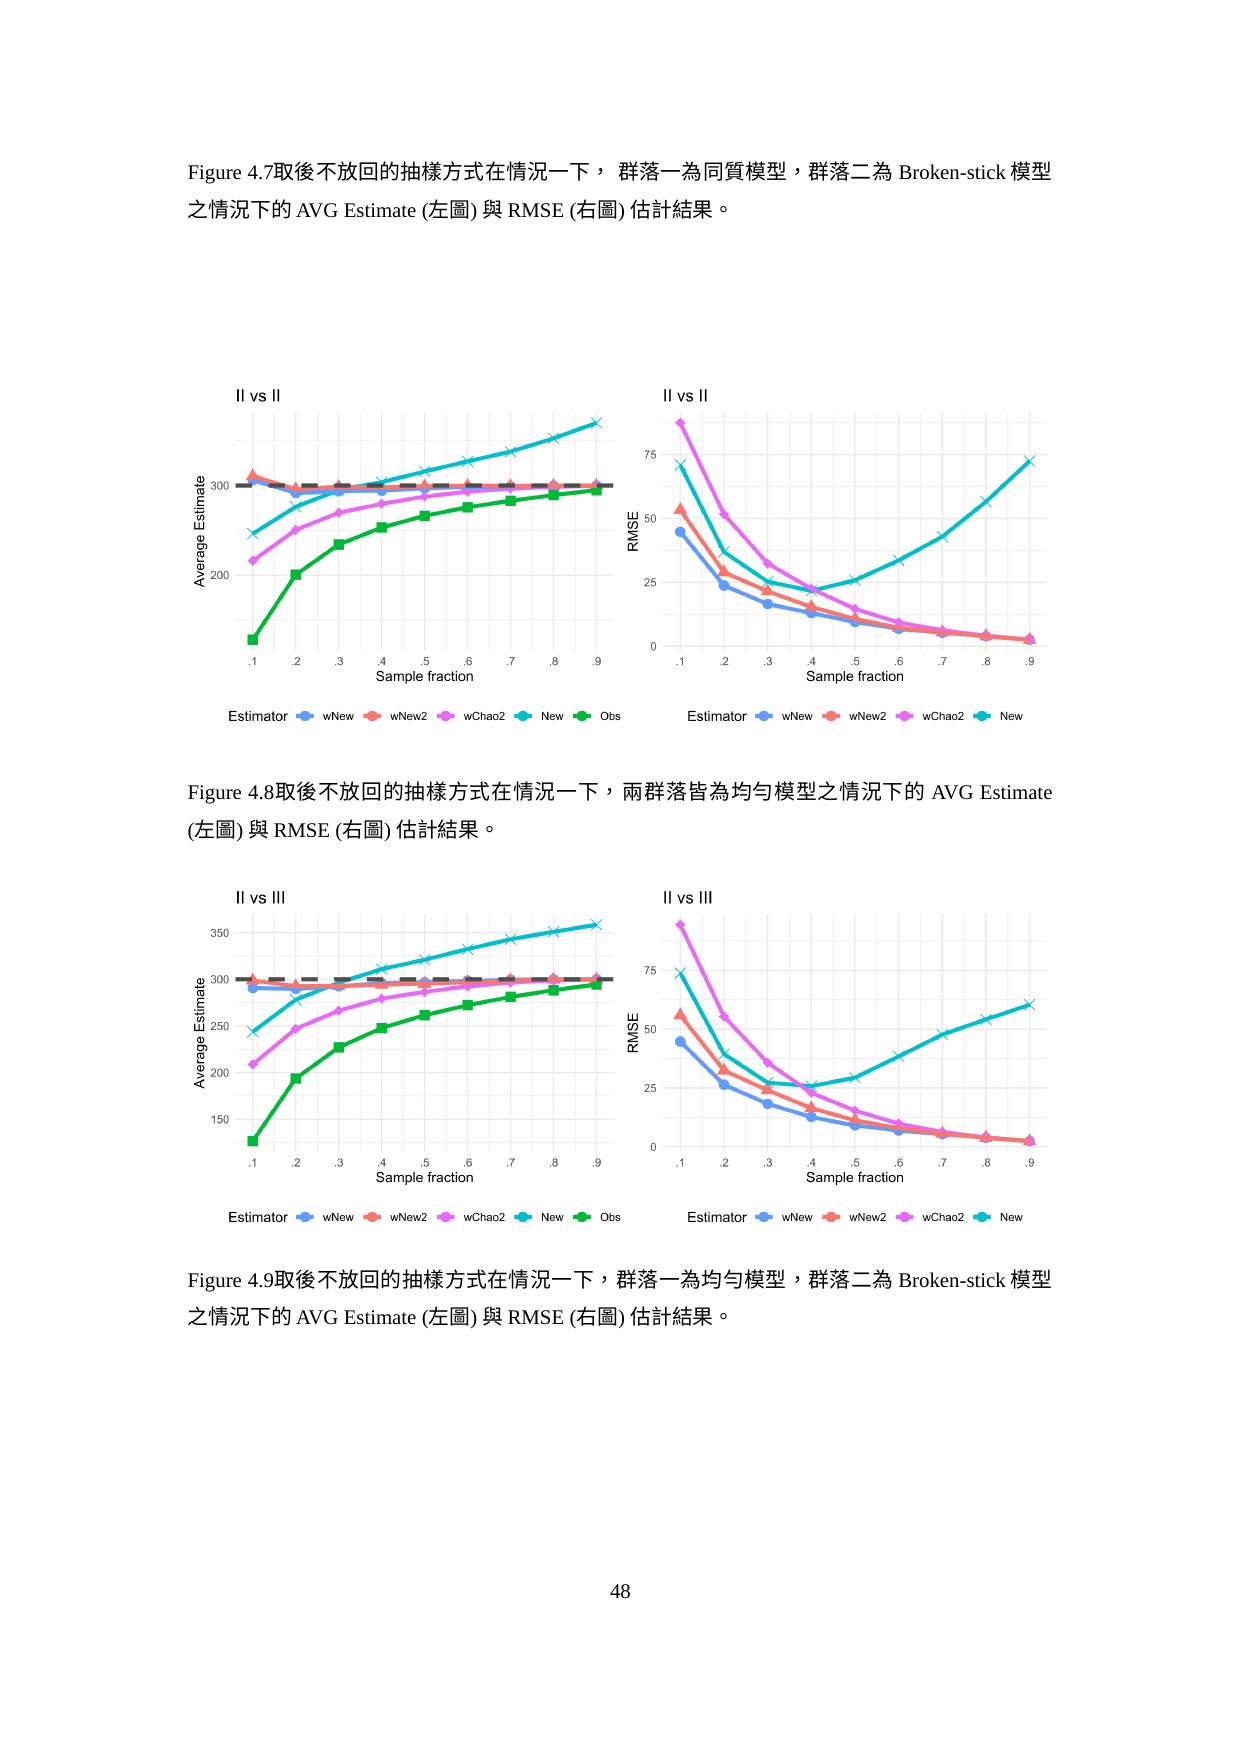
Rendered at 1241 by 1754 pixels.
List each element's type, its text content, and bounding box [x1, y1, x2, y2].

picture [187, 382, 1054, 741]
picture [187, 884, 1054, 1242]
